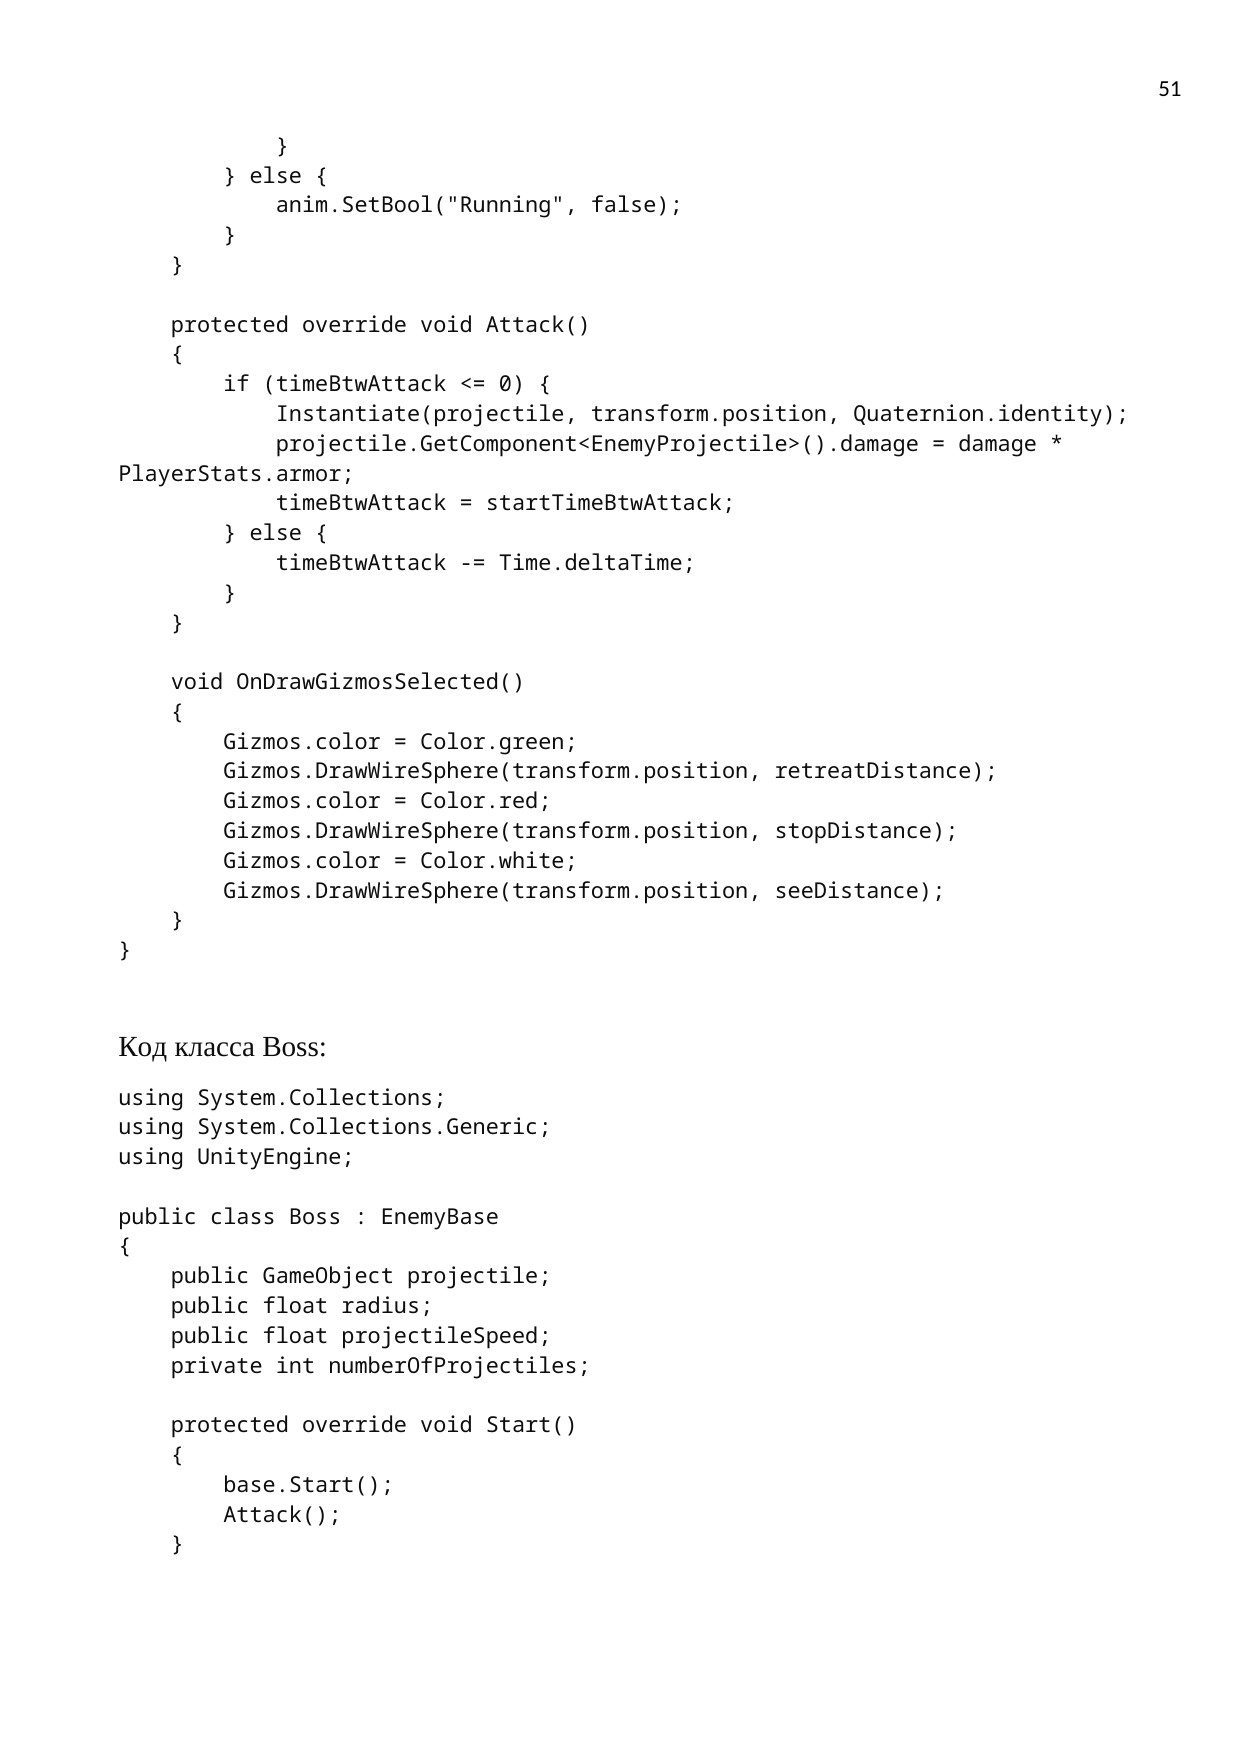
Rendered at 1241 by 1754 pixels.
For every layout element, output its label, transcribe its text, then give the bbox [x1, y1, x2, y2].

text } [118, 130, 1181, 160]
text anim.SetBool("Running", false); [118, 189, 1181, 219]
text } [118, 1528, 1181, 1558]
text } else { [118, 160, 1181, 189]
text Gizmos.DrawWireSphere(transform.position, retreatDistance); [118, 756, 1181, 785]
text protected override void Start() [118, 1409, 1181, 1439]
text public float projectileSpeed; [118, 1320, 1181, 1350]
text protected override void Attack() [118, 309, 1181, 338]
text } [118, 904, 1181, 934]
text Gizmos.DrawWireSphere(transform.position, stopDistance); [118, 815, 1181, 845]
text Instantiate(projectile, transform.position, Quaternion.identity); [118, 398, 1181, 428]
text public GameObject projectile; [118, 1260, 1181, 1290]
text { [118, 1231, 1181, 1260]
text using System.Collections; [118, 1082, 1181, 1111]
text Gizmos.color = Color.green; [118, 726, 1181, 756]
text projectile.GetComponent<EnemyProjectile>().damage = damage * PlayerStats.armor; [118, 428, 1181, 487]
text { [118, 338, 1181, 368]
text { [118, 696, 1181, 726]
text } [118, 577, 1181, 607]
text public float radius; [118, 1290, 1181, 1320]
text void OnDrawGizmosSelected() [118, 666, 1181, 696]
text using System.Collections.Generic; [118, 1111, 1181, 1141]
text Gizmos.DrawWireSphere(transform.position, seeDistance); [118, 875, 1181, 904]
text { [118, 1439, 1181, 1469]
list Код класса Boss: [118, 1029, 1181, 1063]
text if (timeBtwAttack <= 0) { [118, 368, 1181, 398]
text } else { [118, 517, 1181, 547]
text using UnityEngine; [118, 1141, 1181, 1171]
text Attack(); [118, 1499, 1181, 1528]
text private int numberOfProjectiles; [118, 1350, 1181, 1379]
text Gizmos.color = Color.white; [118, 845, 1181, 875]
text timeBtwAttack -= Time.deltaTime; [118, 547, 1181, 577]
text } [118, 249, 1181, 279]
text } [118, 607, 1181, 636]
text } [118, 219, 1181, 249]
text } [118, 934, 1181, 964]
text Gizmos.color = Color.red; [118, 785, 1181, 815]
text base.Start(); [118, 1469, 1181, 1499]
text public class Boss : EnemyBase [118, 1201, 1181, 1231]
text timeBtwAttack = startTimeBtwAttack; [118, 487, 1181, 517]
